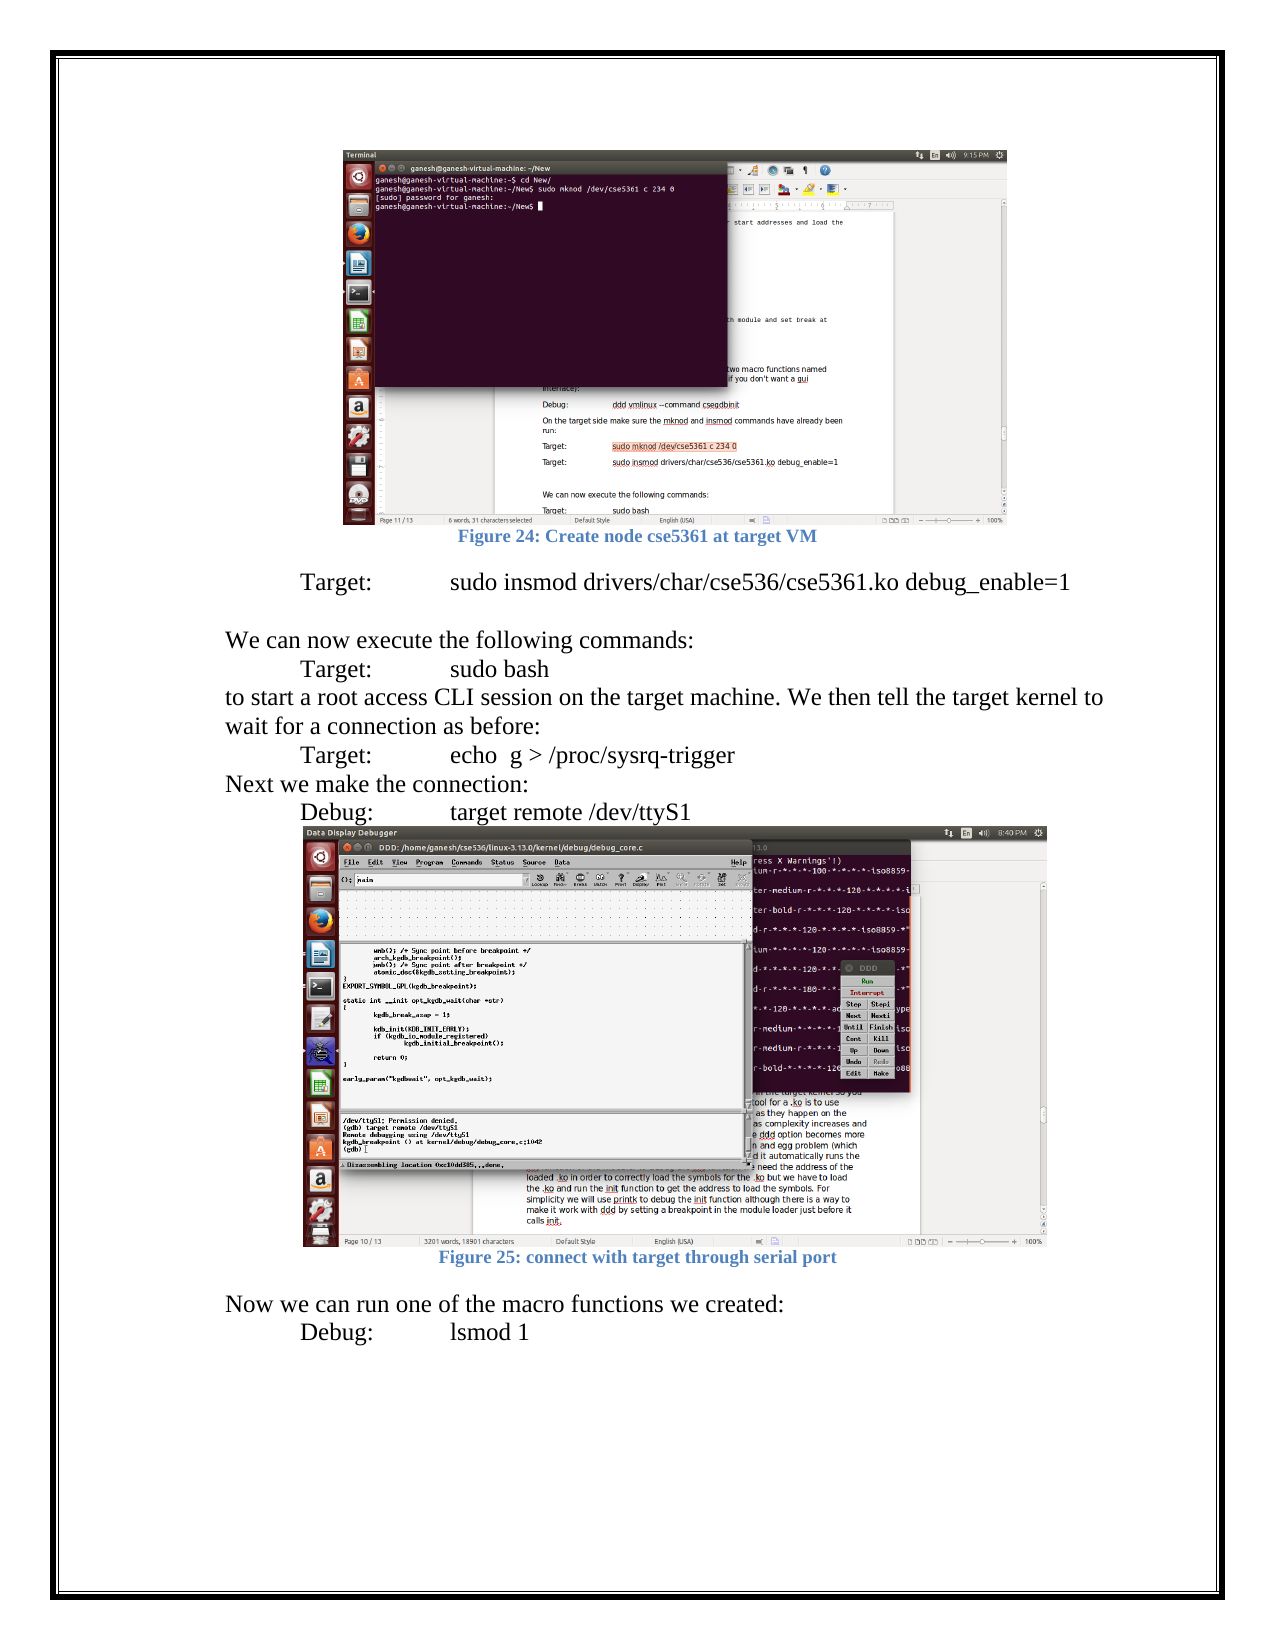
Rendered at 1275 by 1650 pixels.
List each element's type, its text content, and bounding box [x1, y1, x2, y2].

text Target: sudo bash [225, 654, 1125, 682]
text Now we can run one of the macro functions we created: [150, 1289, 1125, 1317]
text to start a root access CLI session on the target machine. We then tell the target kernel to wait for a connection as before: [225, 682, 1125, 740]
text Next we make the connection: [150, 769, 1125, 797]
text Target: sudo insmod drivers/char/cse536/cse5361.ko debug_enable=1 [225, 567, 1125, 596]
text Debug: lsmod 1 [225, 1317, 1125, 1346]
picture [303, 826, 1047, 1247]
text Debug: target remote /dev/ttyS1 [225, 797, 1125, 826]
picture [343, 150, 1007, 525]
text Target: echo g > /proc/sysrq-trigger [225, 740, 1125, 769]
text We can now execute the following commands: [150, 625, 1125, 654]
